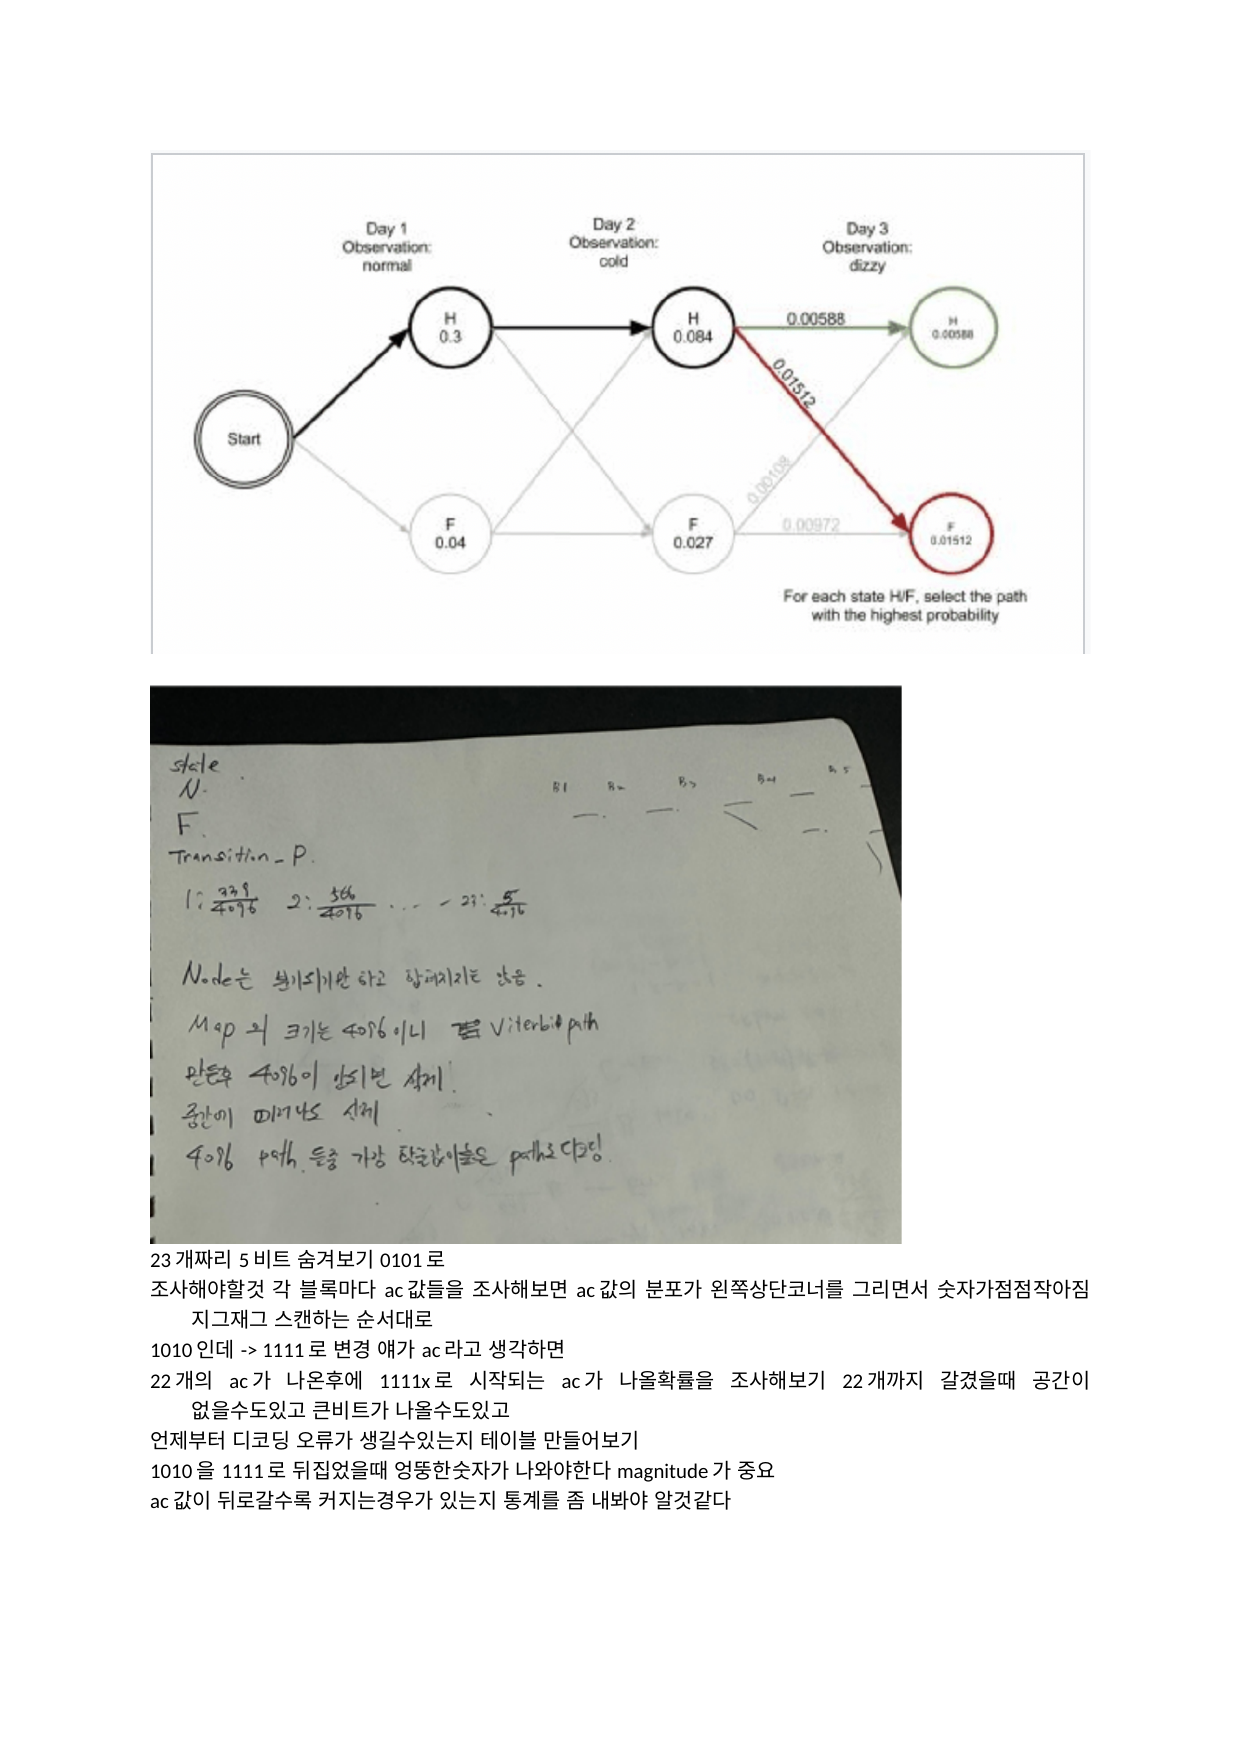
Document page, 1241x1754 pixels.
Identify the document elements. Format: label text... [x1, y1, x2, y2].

text 22개의 ac가 나온후에 1111x로 시작되는 ac가 나올확률을 조사해보기 22개까지 갈겼을때 공간이 없을수도있고 큰비트가 나올수도있고 [150, 1364, 1090, 1424]
text 조사해야할것 각 블록마다 ac값들을 조사해보면 ac값의 분포가 왼쪽상단코너를 그리면서 숫자가점점작아짐 지그재그 스캔하는 순서대로 [150, 1273, 1090, 1334]
text 1010을 1111로 뒤집었을때 엉뚱한숫자가 나와야한다 magnitude가 중요 [150, 1454, 1090, 1485]
text 23개짜리 5비트 숨겨보기 0101로 [150, 1243, 1090, 1273]
text ac값이 뒤로갈수록 커지는경우가 있는지 통계를 좀 내봐야 알것같다 [150, 1485, 1090, 1515]
picture [150, 150, 1091, 654]
text 언제부터 디코딩 오류가 생길수있는지 테이블 만들어보기 [150, 1424, 1090, 1454]
text 1010인데 -> 1111로 변경 얘가 ac라고 생각하면 [150, 1334, 1090, 1364]
picture [150, 678, 902, 1244]
